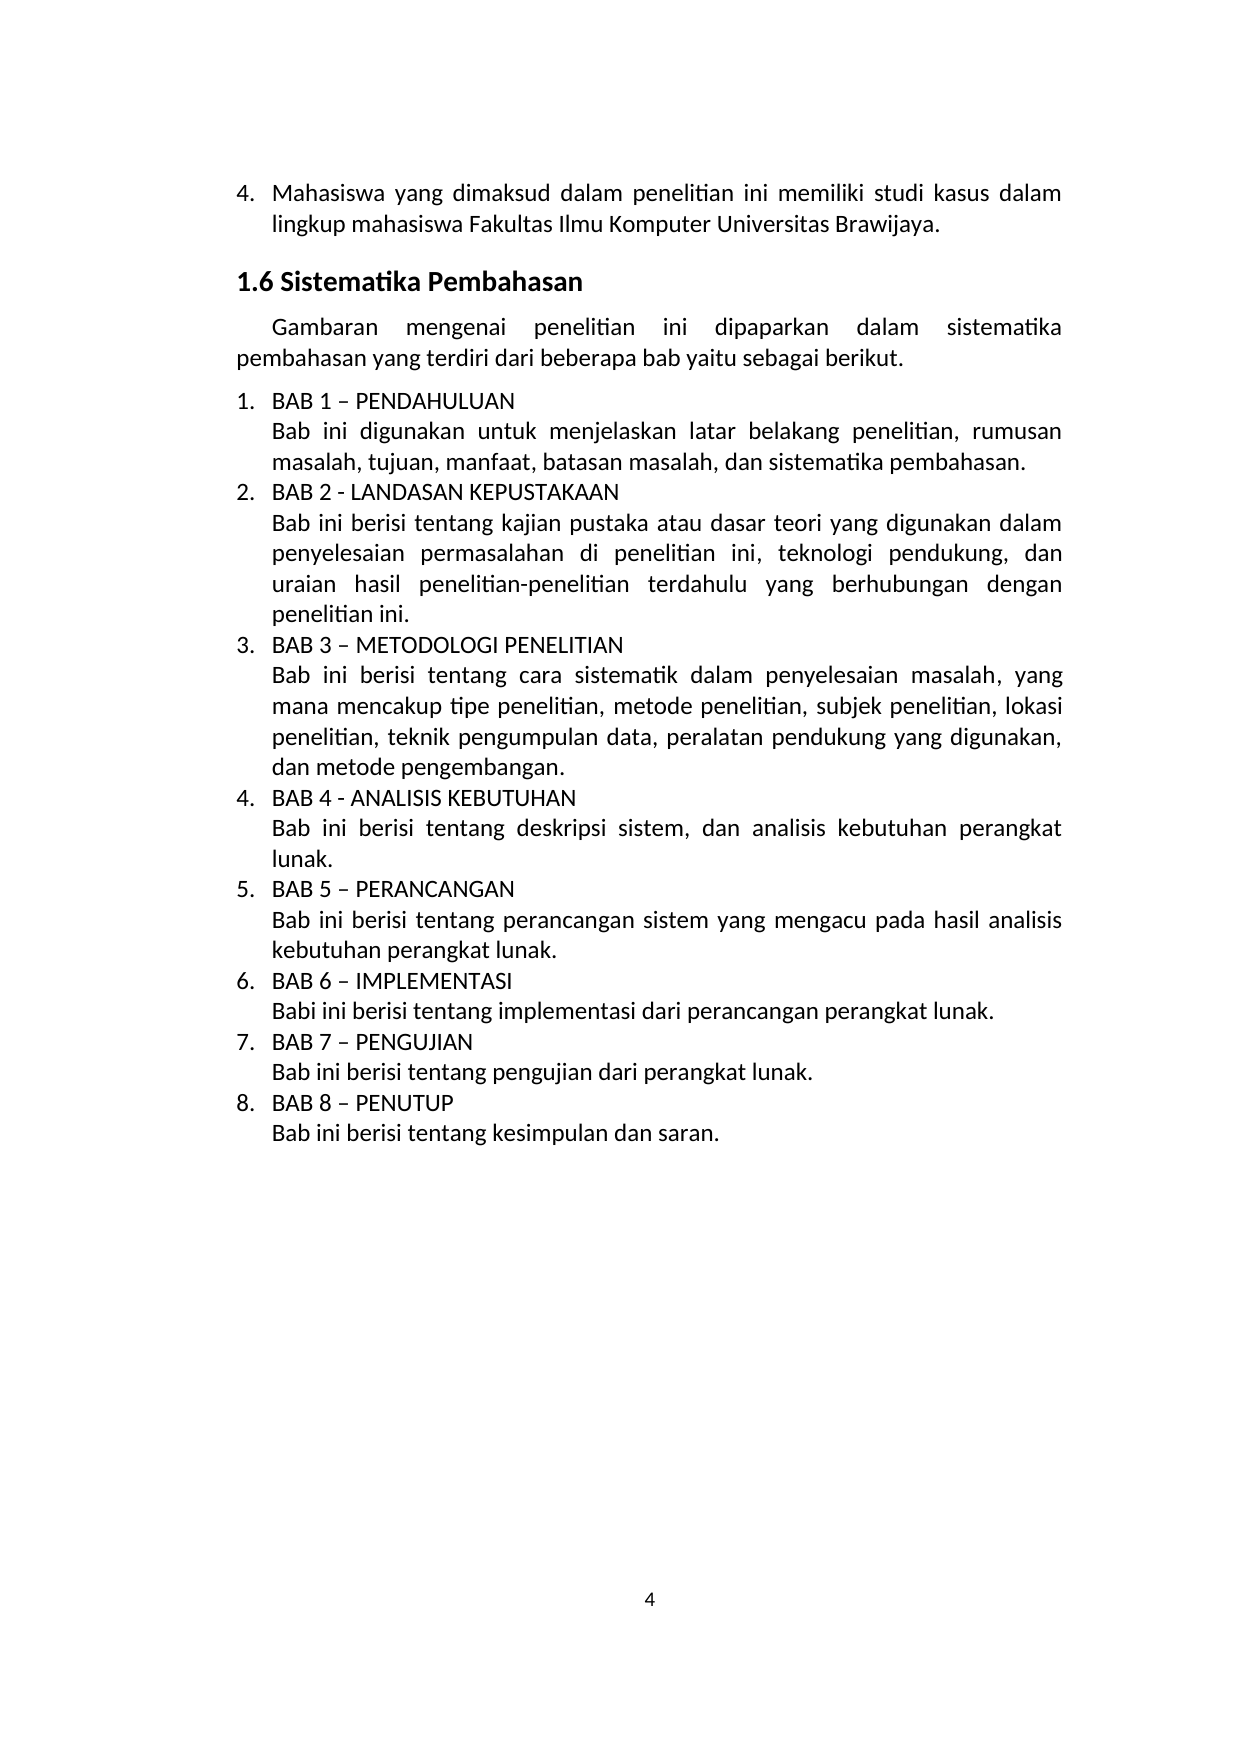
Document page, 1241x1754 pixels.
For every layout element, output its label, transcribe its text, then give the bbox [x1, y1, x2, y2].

list BAB 8 – PENUTUP [236, 1087, 1063, 1117]
list BAB 6 – IMPLEMENTASI [236, 965, 1063, 995]
subtitle Sistematika Pembahasan [236, 263, 1063, 299]
list Bab ini berisi tentang perancangan sistem yang mengacu pada hasil analisis kebutuhan perangkat lunak. [272, 904, 1063, 965]
list BAB 4 - ANALISIS KEBUTUHAN [236, 782, 1063, 812]
list Bab ini berisi tentang deskripsi sistem, dan analisis kebutuhan perangkat lunak. [272, 812, 1063, 873]
list BAB 1 – PENDAHULUAN [236, 385, 1063, 415]
list Babi ini berisi tentang implementasi dari perancangan perangkat lunak. [272, 995, 1063, 1026]
list BAB 2 - LANDASAN KEPUSTAKAAN [236, 476, 1063, 507]
list Bab ini digunakan untuk menjelaskan latar belakang penelitian, rumusan masalah, tujuan, manfaat, batasan masalah, dan sistematika pembahasan. [272, 415, 1063, 476]
list BAB 5 – PERANCANGAN [236, 873, 1063, 904]
list BAB 3 – METODOLOGI PENELITIAN [236, 629, 1063, 659]
list Mahasiswa yang dimaksud dalam penelitian ini memiliki studi kasus dalam lingkup mahasiswa Fakultas Ilmu Komputer Universitas Brawijaya. [236, 177, 1063, 238]
text Gambaran mengenai penelitian ini dipaparkan dalam sistematika pembahasan yang terdiri dari beberapa bab yaitu sebagai berikut. [236, 311, 1063, 372]
list Bab ini berisi tentang kesimpulan dan saran. [272, 1117, 1063, 1148]
list Bab ini berisi tentang cara sistematik dalam penyelesaian masalah, yang mana mencakup tipe penelitian, metode penelitian, subjek penelitian, lokasi penelitian, teknik pengumpulan data, peralatan pendukung yang digunakan, dan metode pengembangan. [272, 659, 1063, 782]
list BAB 7 – PENGUJIAN [236, 1026, 1063, 1056]
list Bab ini berisi tentang pengujian dari perangkat lunak. [272, 1056, 1063, 1087]
list Bab ini berisi tentang kajian pustaka atau dasar teori yang digunakan dalam penyelesaian permasalahan di penelitian ini, teknologi pendukung, dan uraian hasil penelitian-penelitian terdahulu yang berhubungan dengan penelitian ini. [272, 507, 1063, 629]
